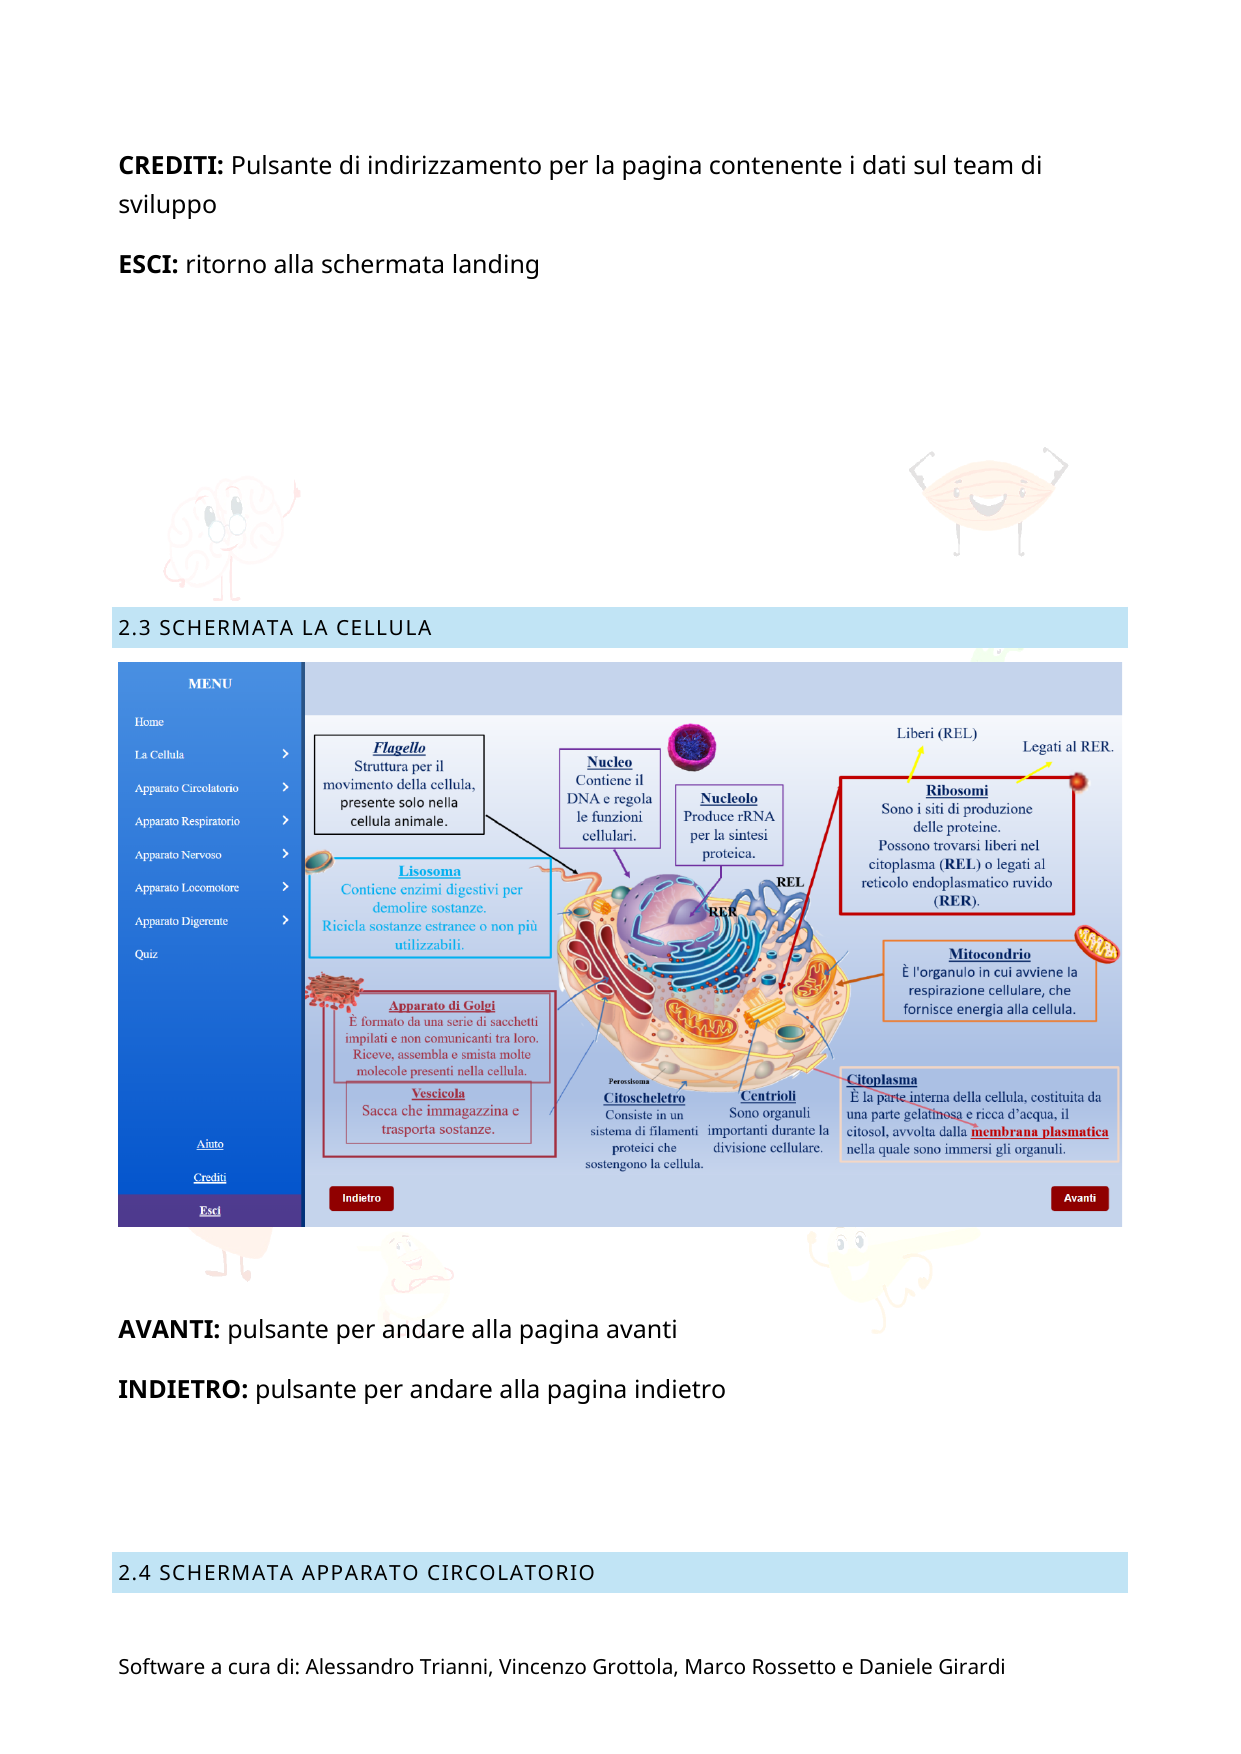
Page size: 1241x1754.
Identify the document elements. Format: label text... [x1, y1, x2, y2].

subtitle 2.4 Schermata apparato circolatorio [118, 1558, 1122, 1587]
text AVANTI: pulsante per andare alla pagina avanti [118, 1312, 1122, 1346]
subtitle 2.3 Schermata La cellula [118, 613, 1122, 641]
text CREDITI: Pulsante di indirizzamento per la pagina contenente i dati sul team di sviluppo [118, 148, 1122, 221]
text ESCI: ritorno alla schermata landing [118, 247, 1122, 281]
picture [118, 662, 1123, 1227]
text INDIETRO: pulsante per andare alla pagina indietro [118, 1372, 1122, 1406]
